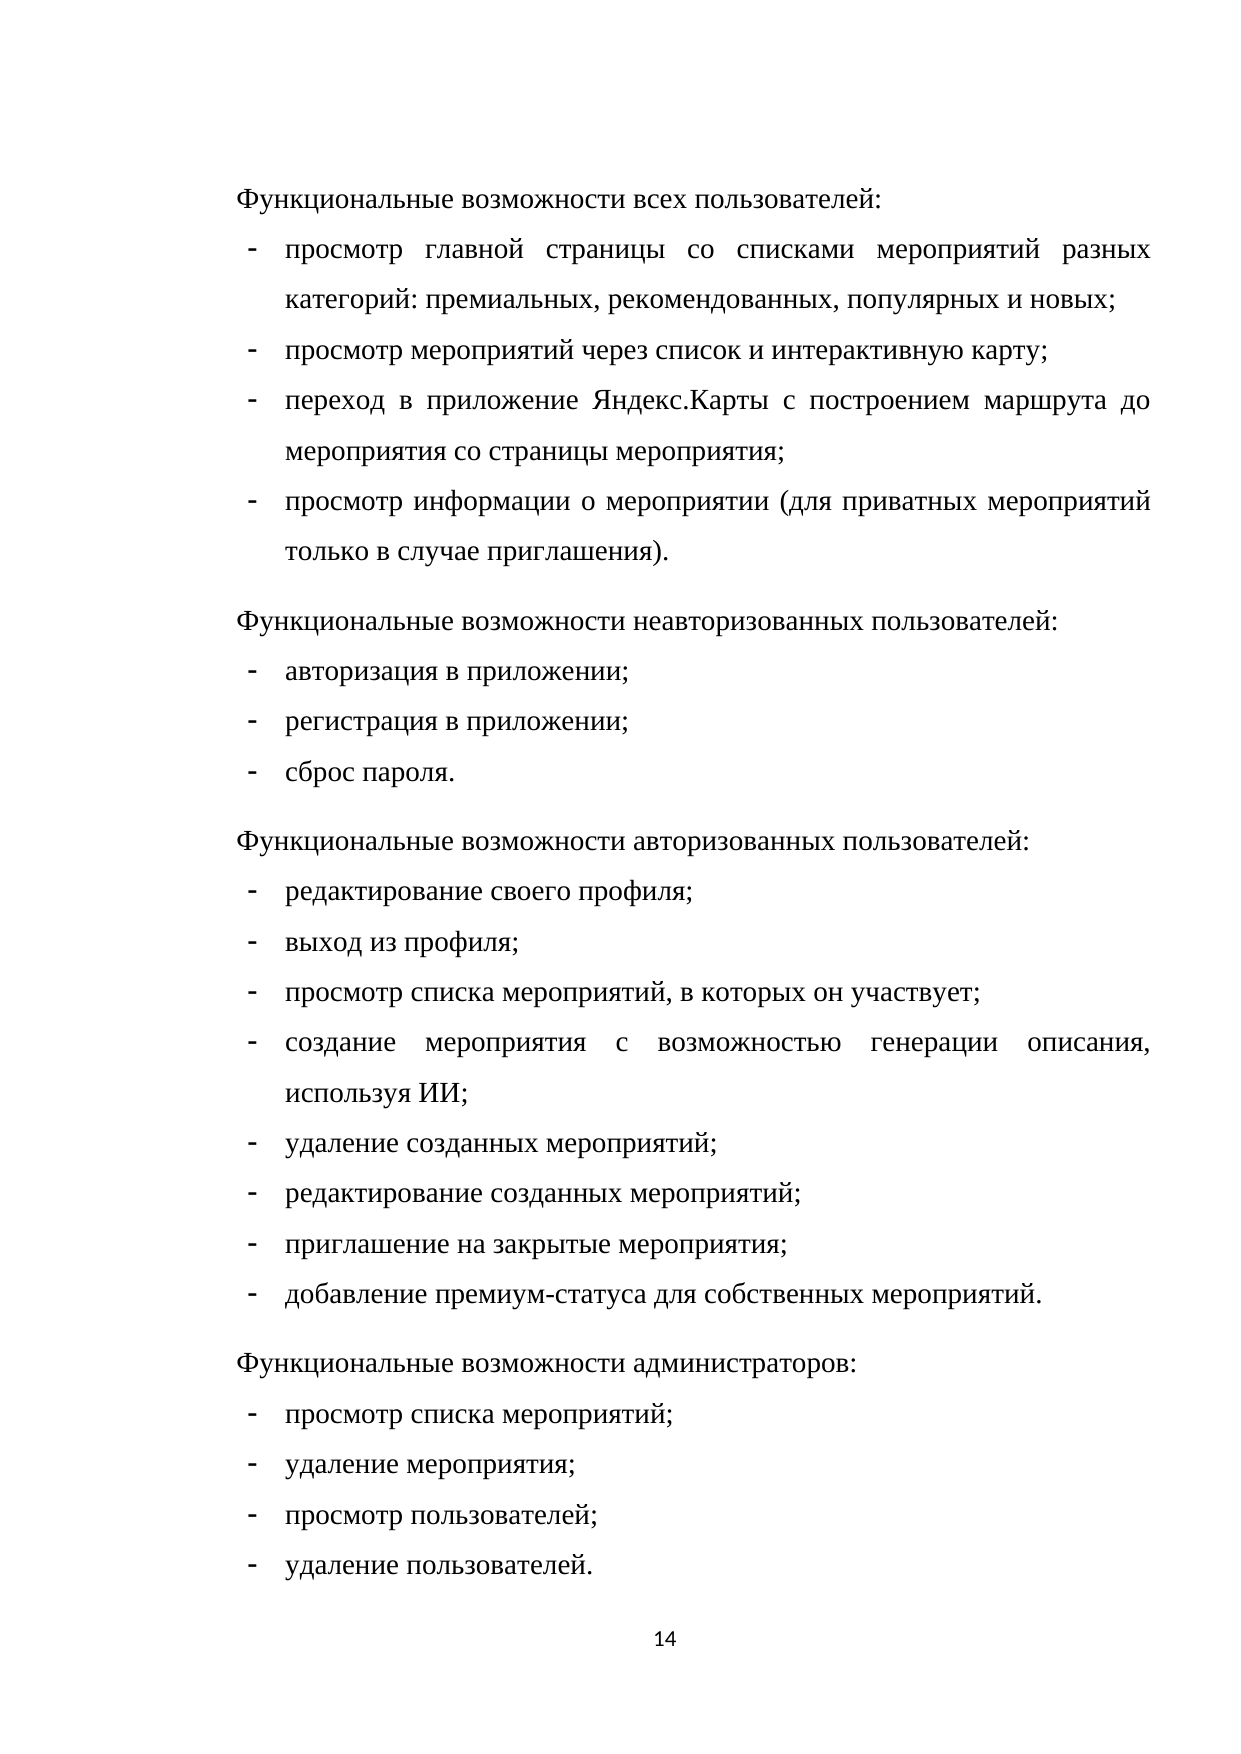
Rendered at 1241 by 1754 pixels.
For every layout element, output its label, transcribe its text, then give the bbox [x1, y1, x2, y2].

list удаление пользователей. [247, 1547, 1152, 1581]
text Функциональные возможности администраторов: [177, 1346, 1152, 1379]
list создание мероприятия с возможностью генерации описания, используя ИИ; [247, 1024, 1152, 1108]
list удаление созданных мероприятий; [247, 1125, 1152, 1159]
list редактирование своего профиля; [247, 873, 1152, 907]
list выход из профиля; [247, 924, 1152, 957]
text Функциональные возможности авторизованных пользователей: [177, 823, 1152, 856]
list просмотр информации о мероприятии (для приватных мероприятий только в случае приглашения). [247, 483, 1152, 567]
text Функциональные возможности неавторизованных пользователей: [177, 603, 1152, 636]
list просмотр пользователей; [247, 1497, 1152, 1530]
list приглашение на закрытые мероприятия; [247, 1226, 1152, 1260]
list удаление мероприятия; [247, 1446, 1152, 1480]
list добавление премиум-статуса для собственных мероприятий. [247, 1276, 1152, 1310]
list авторизация в приложении; [247, 653, 1152, 687]
list просмотр списка мероприятий, в которых он участвует; [247, 974, 1152, 1008]
list регистрация в приложении; [247, 703, 1152, 737]
list сброс пароля. [247, 754, 1152, 787]
text Функциональные возможности всех пользователей: [177, 181, 1152, 214]
list просмотр мероприятий через список и интерактивную карту; [247, 332, 1152, 366]
list редактирование созданных мероприятий; [247, 1176, 1152, 1209]
list просмотр списка мероприятий; [247, 1396, 1152, 1429]
list переход в приложение Яндекс.Карты с построением маршрута до мероприятия со страницы мероприятия; [247, 382, 1152, 466]
list просмотр главной страницы со списками мероприятий разных категорий: премиальных, рекомендованных, популярных и новых; [247, 231, 1152, 315]
